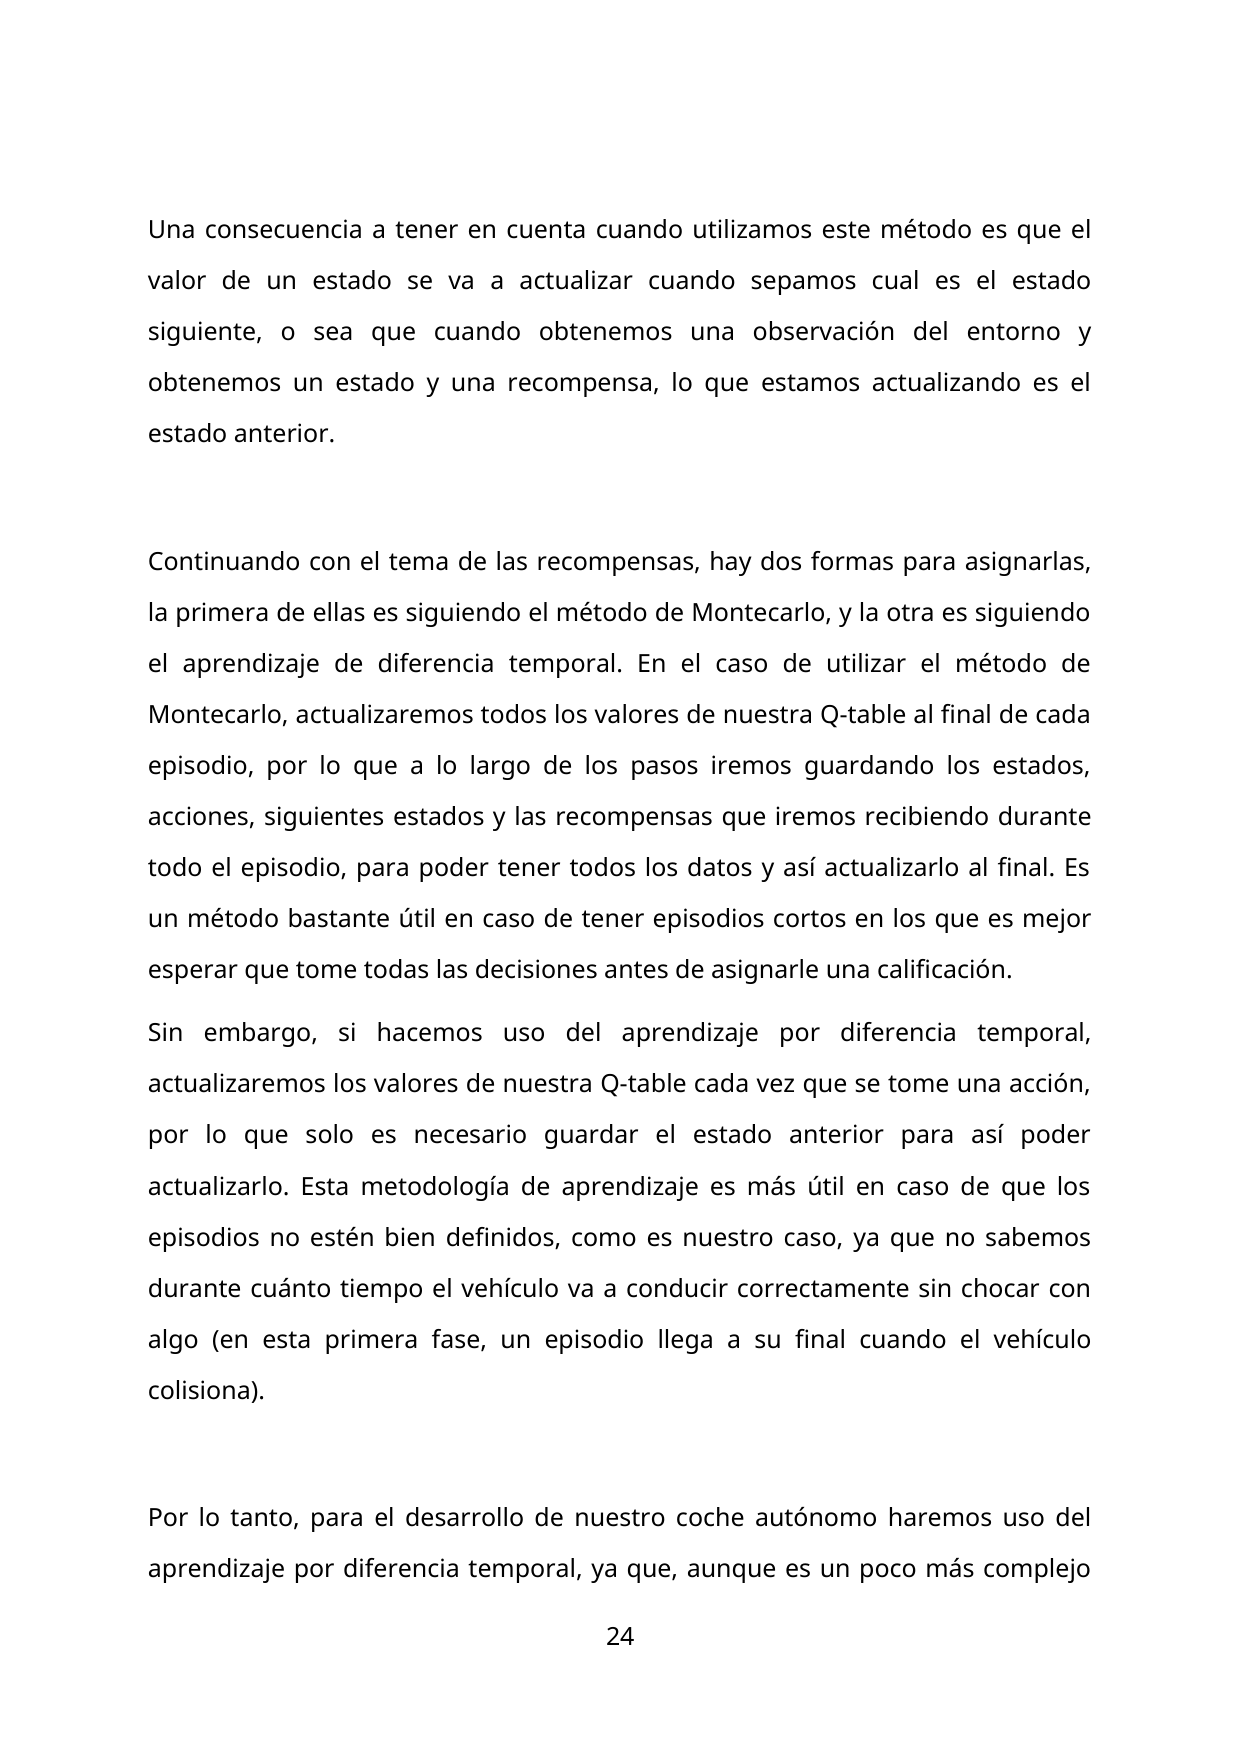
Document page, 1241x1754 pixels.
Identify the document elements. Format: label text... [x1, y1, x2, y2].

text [148, 1499, 1092, 1584]
text Una consecuencia a tener en cuenta cuando utilizamos este método es que el valor de un estado se va a actualizar cuando sepamos cual es el estado siguiente, o sea que cuando obtenemos una observación del entorno y obtenemos un estado y una recompensa, lo que estamos actualizando es el estado anterior. [148, 212, 1092, 450]
text Continuando con el tema de las recompensas, hay dos formas para asignarlas, la primera de ellas es siguiendo el método de Montecarlo, y la otra es siguiendo el aprendizaje de diferencia temporal. En el caso de utilizar el método de Montecarlo, actualizaremos todos los valores de nuestra Q-table al final de cada episodio, por lo que a lo largo de los pasos iremos guardando los estados, acciones, siguientes estados y las recompensas que iremos recibiendo durante todo el episodio, para poder tener todos los datos y así actualizarlo al final. Es un método bastante útil en caso de tener episodios cortos en los que es mejor esperar que tome todas las decisiones antes de asignarle una calificación. [148, 543, 1092, 986]
text Sin embargo, si hacemos uso del aprendizaje por diferencia temporal, actualizaremos los valores de nuestra Q-table cada vez que se tome una acción, por lo que solo es necesario guardar el estado anterior para así poder actualizarlo. Esta metodología de aprendizaje es más útil en caso de que los episodios no estén bien definidos, como es nuestro caso, ya que no sabemos durante cuánto tiempo el vehículo va a conducir correctamente sin chocar con algo (en esta primera fase, un episodio llega a su final cuando el vehículo colisiona). [148, 1015, 1092, 1406]
